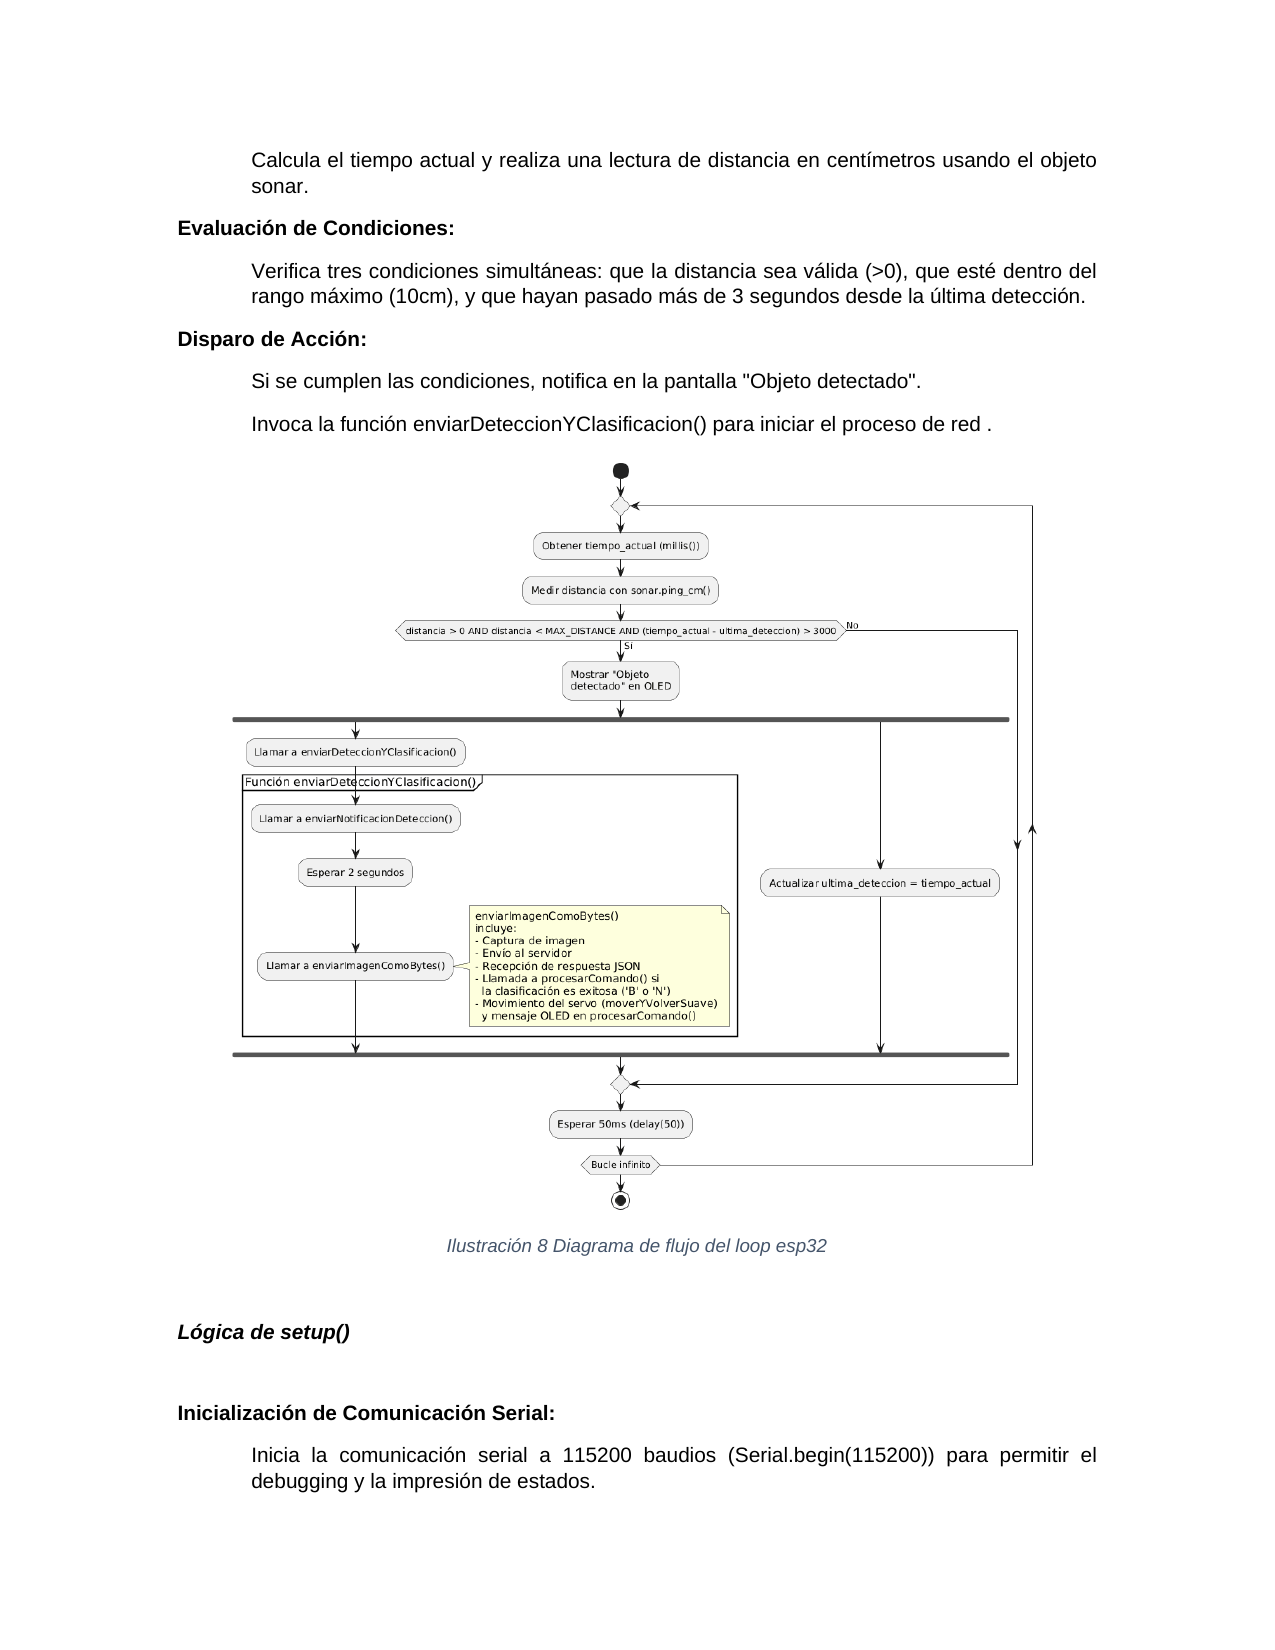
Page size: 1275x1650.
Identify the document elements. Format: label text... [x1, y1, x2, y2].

text Inicia la comunicación serial a 115200 baudios (Serial.begin(115200)) para permitir el debugging y la impresión de estados. [251, 1443, 1098, 1493]
picture [223, 454, 1052, 1217]
text Invoca la función enviarDeteccionYClasificacion() para iniciar el proceso de red . [251, 412, 1098, 436]
text Disparo de Acción: [177, 327, 1098, 351]
text Si se cumplen las condiciones, notifica en la pantalla "Objeto detectado". [251, 369, 1098, 393]
text Calcula el tiempo actual y realiza una lectura de distancia en centímetros usando el objeto sonar. [251, 148, 1098, 197]
text Inicialización de Comunicación Serial: [177, 1400, 1098, 1424]
text Verifica tres condiciones simultáneas: que la distancia sea válida (>0), que esté dentro del rango máximo (10cm), y que hayan pasado más de 3 segundos desde la última detección. [251, 258, 1098, 308]
subtitle Lógica de setup() [177, 1319, 1098, 1343]
text Evaluación de Condiciones: [177, 216, 1098, 240]
